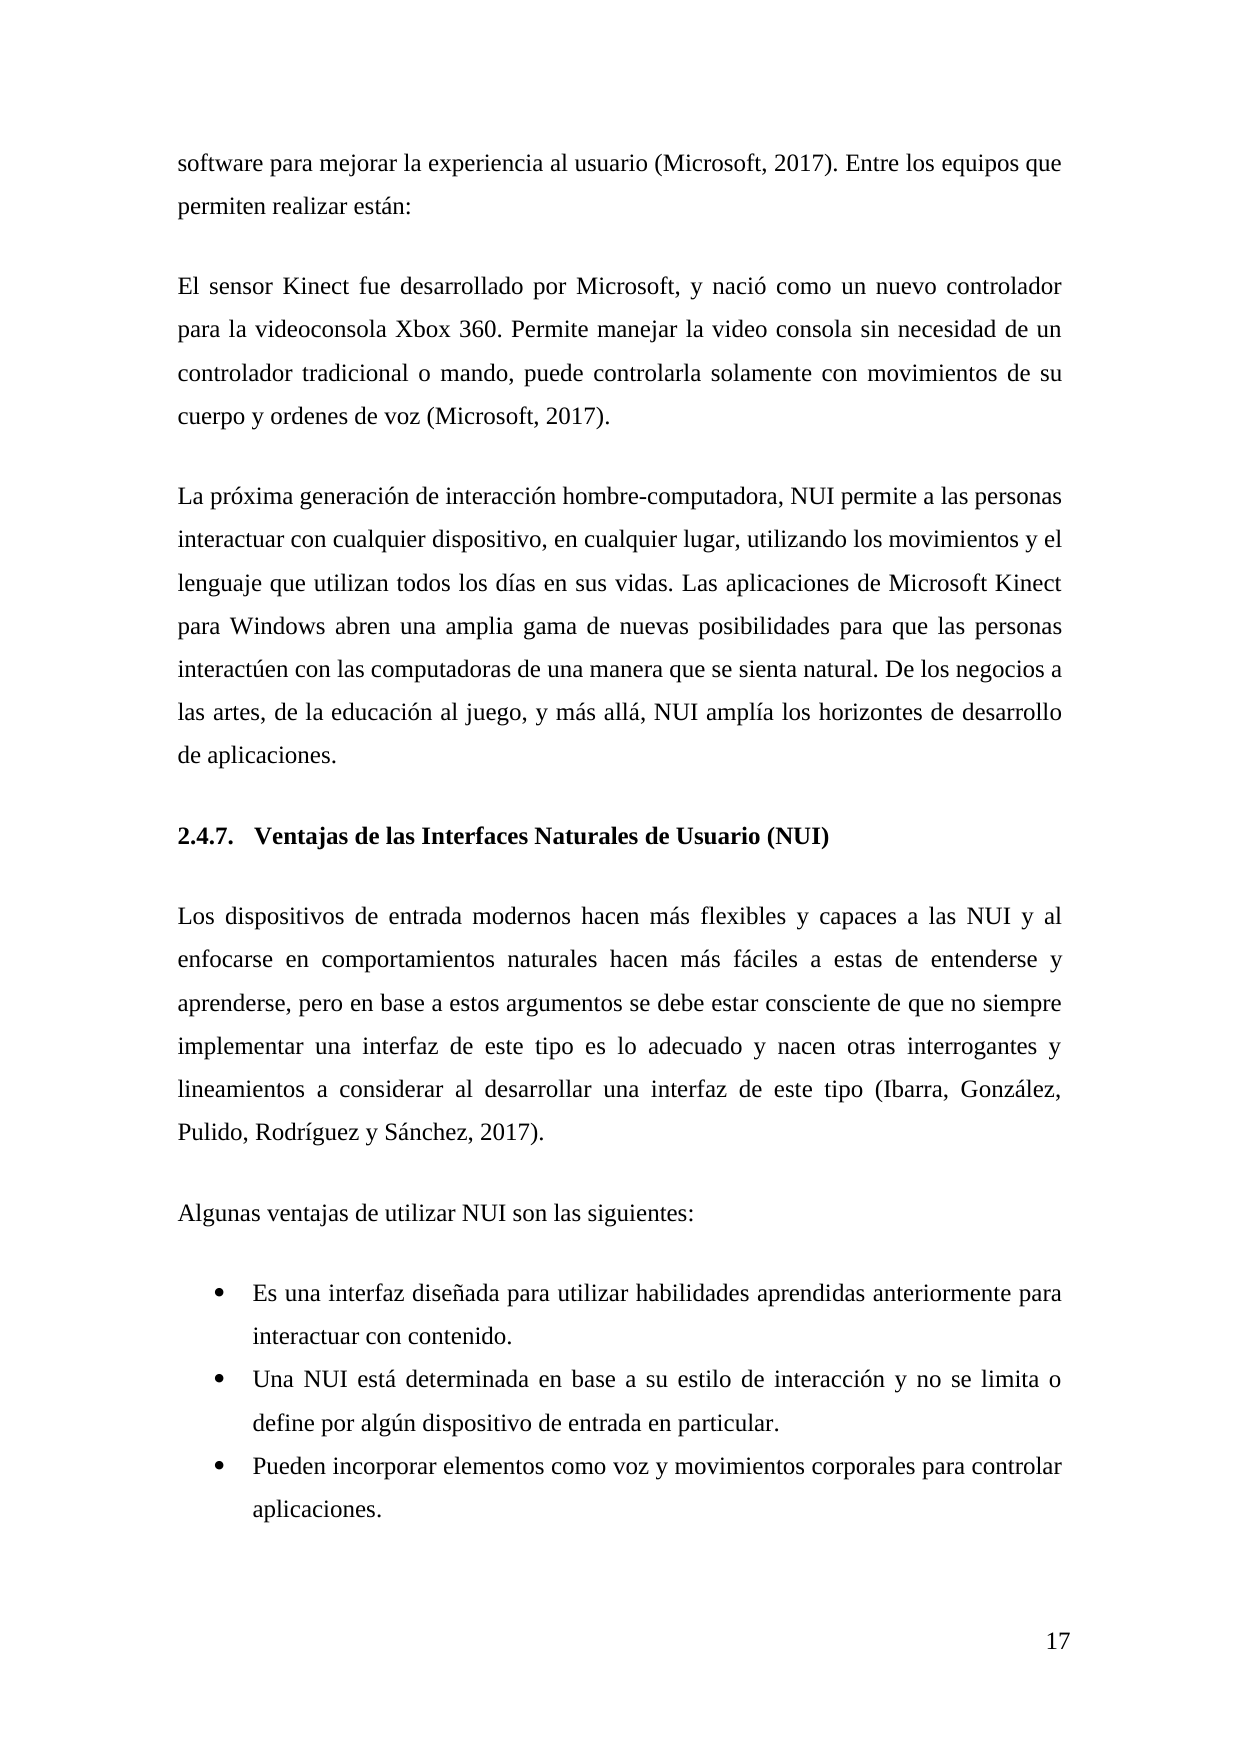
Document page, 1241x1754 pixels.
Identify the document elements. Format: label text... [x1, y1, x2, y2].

list Es una interfaz diseñada para utilizar habilidades aprendidas anteriormente para interactuar con contenido. [215, 1278, 1063, 1350]
subtitle Ventajas de las Interfaces Naturales de Usuario (NUI) [177, 821, 1063, 849]
list Una NUI está determinada en base a su estilo de interacción y no se limita o define por algún dispositivo de entrada en particular. [215, 1364, 1063, 1436]
text La próxima generación de interacción hombre-computadora, NUI permite a las personas interactuar con cualquier dispositivo, en cualquier lugar, utilizando los movimientos y el lenguaje que utilizan todos los días en sus vidas. Las aplicaciones de Microsoft Kinect para Windows abren una amplia gama de nuevas posibilidades para que las personas interactúen con las computadoras de una manera que se sienta natural. De los negocios a las artes, de la educación al juego, y más allá, NUI amplía los horizontes de desarrollo de aplicaciones. [177, 481, 1063, 769]
text Los dispositivos de entrada modernos hacen más flexibles y capaces a las NUI y al enfocarse en comportamientos naturales hacen más fáciles a estas de entenderse y aprenderse, pero en base a estos argumentos se debe estar consciente de que no siempre implementar una interfaz de este tipo es lo adecuado y nacen otras interrogantes y lineamientos a considerar al desarrollar una interfaz de este tipo (Ibarra, González, Pulido, Rodríguez y Sánchez, 2017). [177, 901, 1063, 1146]
list Pueden incorporar elementos como voz y movimientos corporales para controlar aplicaciones. [215, 1451, 1063, 1523]
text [177, 148, 1063, 219]
text Algunas ventajas de utilizar NUI son las siguientes: [177, 1198, 1063, 1226]
text El sensor Kinect fue desarrollado por Microsoft, y nació como un nuevo controlador para la videoconsola Xbox 360. Permite manejar la video consola sin necesidad de un controlador tradicional o mando, puede controlarla solamente con movimientos de su cuerpo y ordenes de voz (Microsoft, 2017). [177, 271, 1063, 429]
